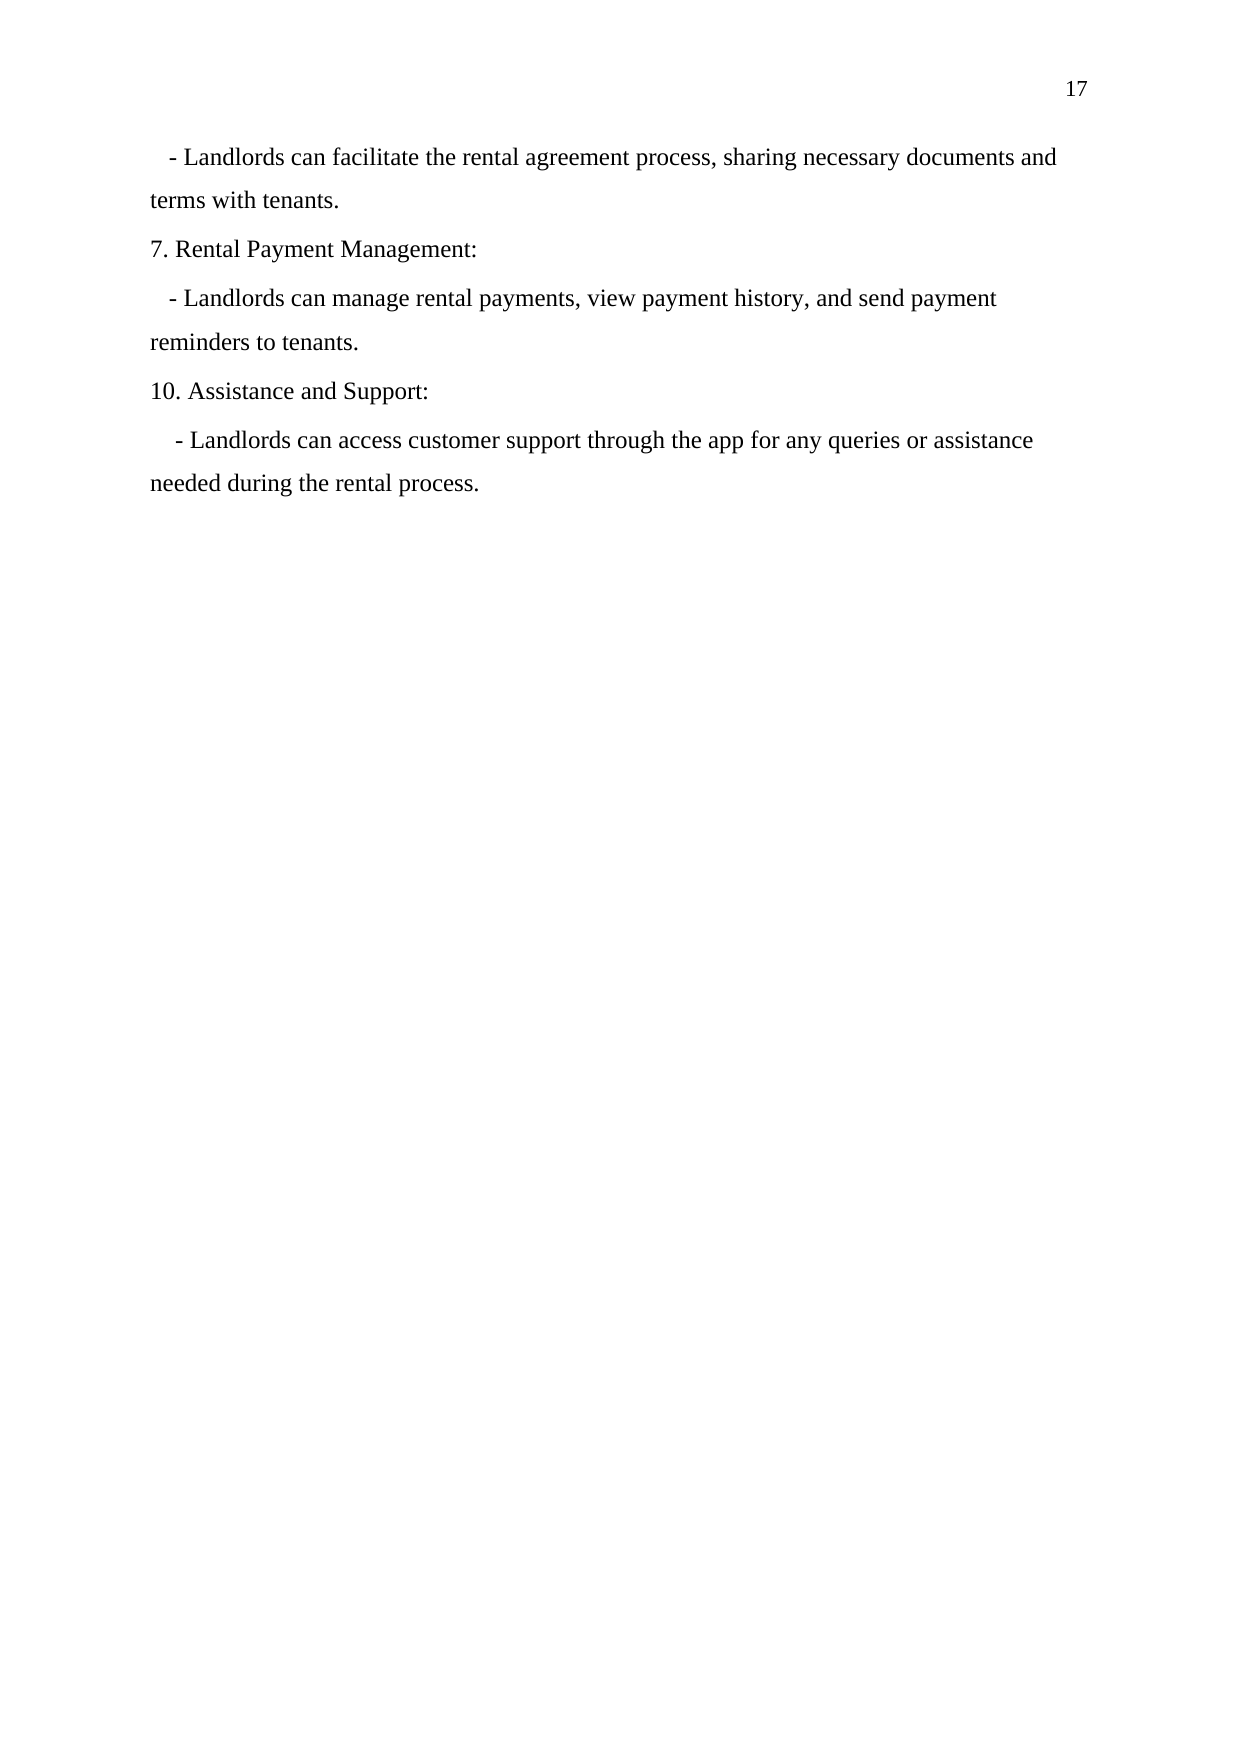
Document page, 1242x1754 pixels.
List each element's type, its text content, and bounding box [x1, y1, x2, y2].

list - Landlords can access customer support through the app for any queries or assistance needed during the rental process. [150, 425, 1090, 497]
list 10. Assistance and Support: [150, 376, 1090, 405]
list - Landlords can manage rental payments, view payment history, and send payment reminders to tenants. [150, 283, 1090, 355]
list - Landlords can facilitate the rental agreement process, sharing necessary documents and terms with tenants. [150, 142, 1090, 213]
list 7. Rental Payment Management: [150, 234, 1090, 263]
